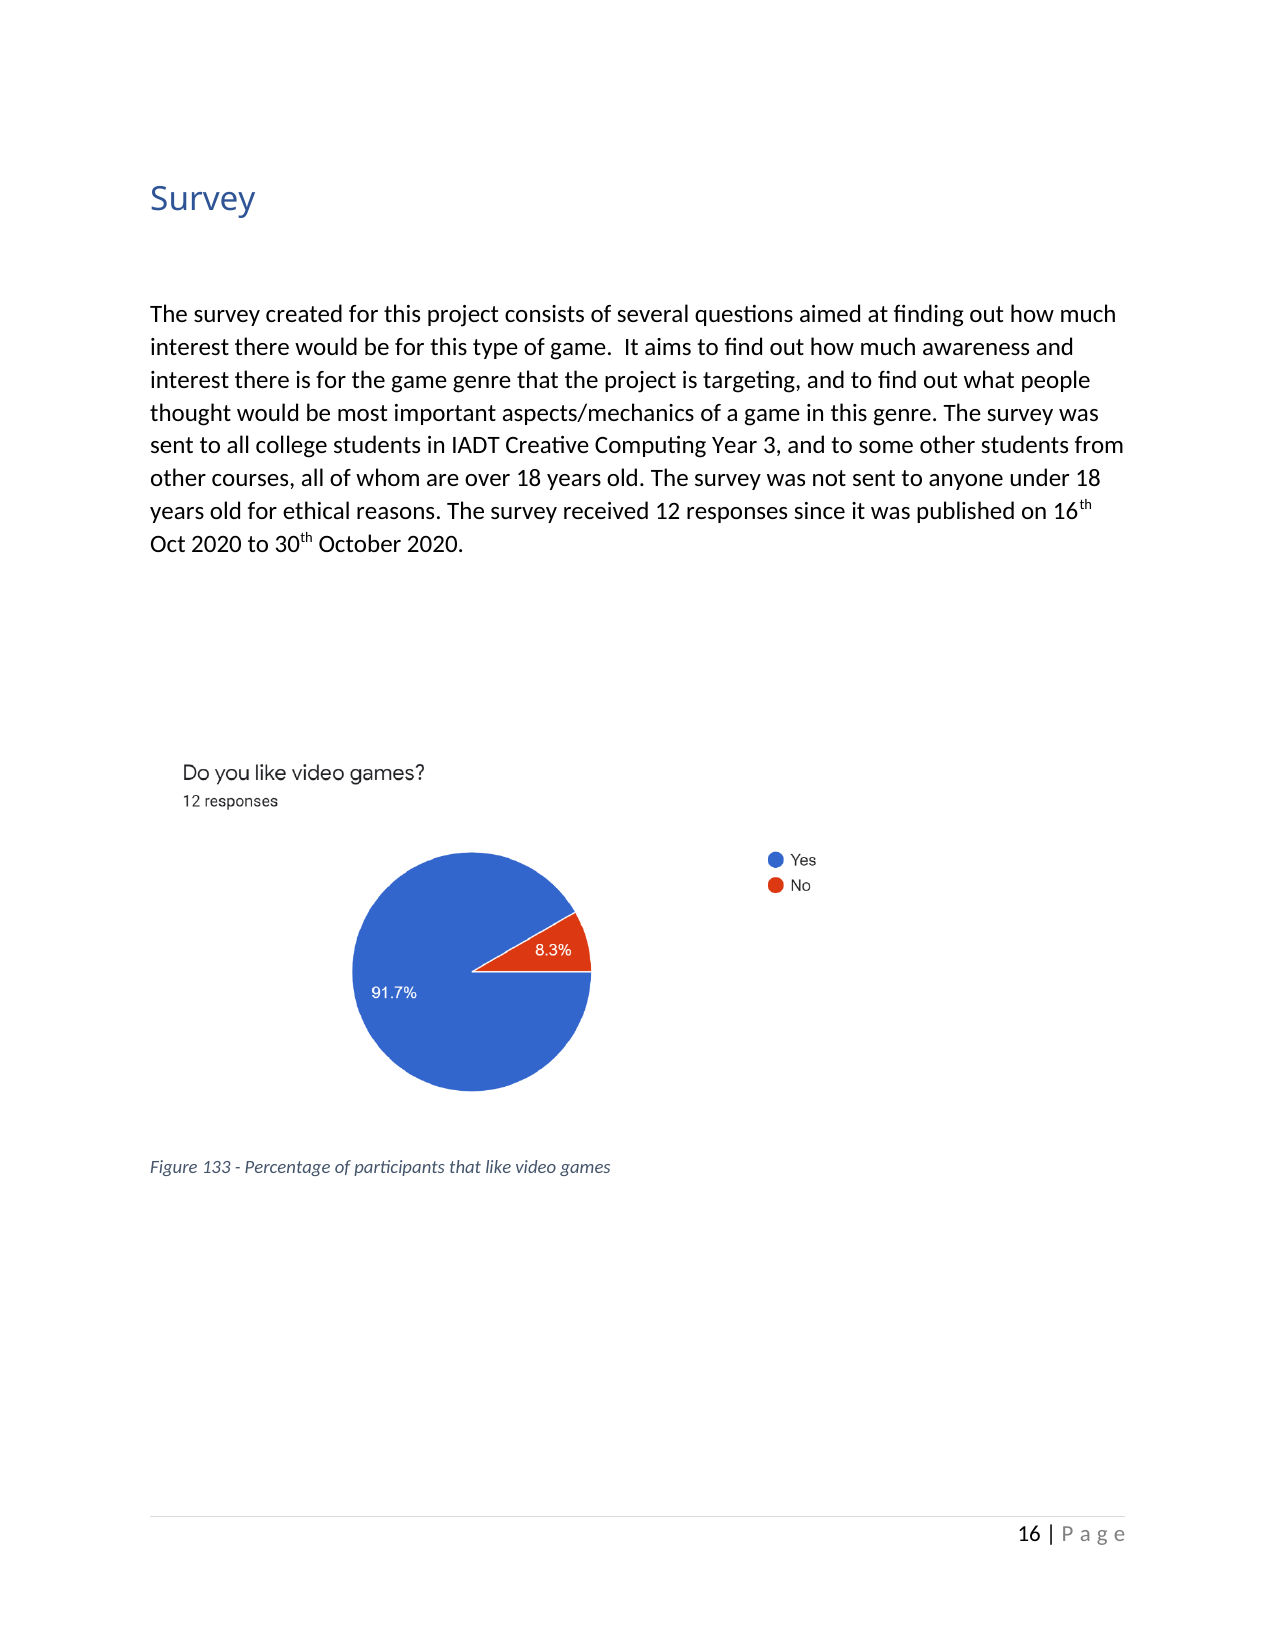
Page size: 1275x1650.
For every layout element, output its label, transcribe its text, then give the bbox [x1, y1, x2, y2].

picture [150, 726, 1125, 1137]
subtitle Survey [150, 175, 1125, 220]
text The survey created for this project consists of several questions aimed at finding out how much interest there would be for this type of game. It aims to find out how much awareness and interest there is for the game genre that the project is targeting, and to find out what people thought would be most important aspects/mechanics of a game in this genre. The survey was sent to all college students in IADT Creative Computing Year 3, and to some other students from other courses, all of whom are over 18 years old. The survey was not sent to anyone under 18 years old for ethical reasons. The survey received 12 responses since it was published on 16th Oct 2020 to 30th October 2020. [150, 298, 1125, 559]
